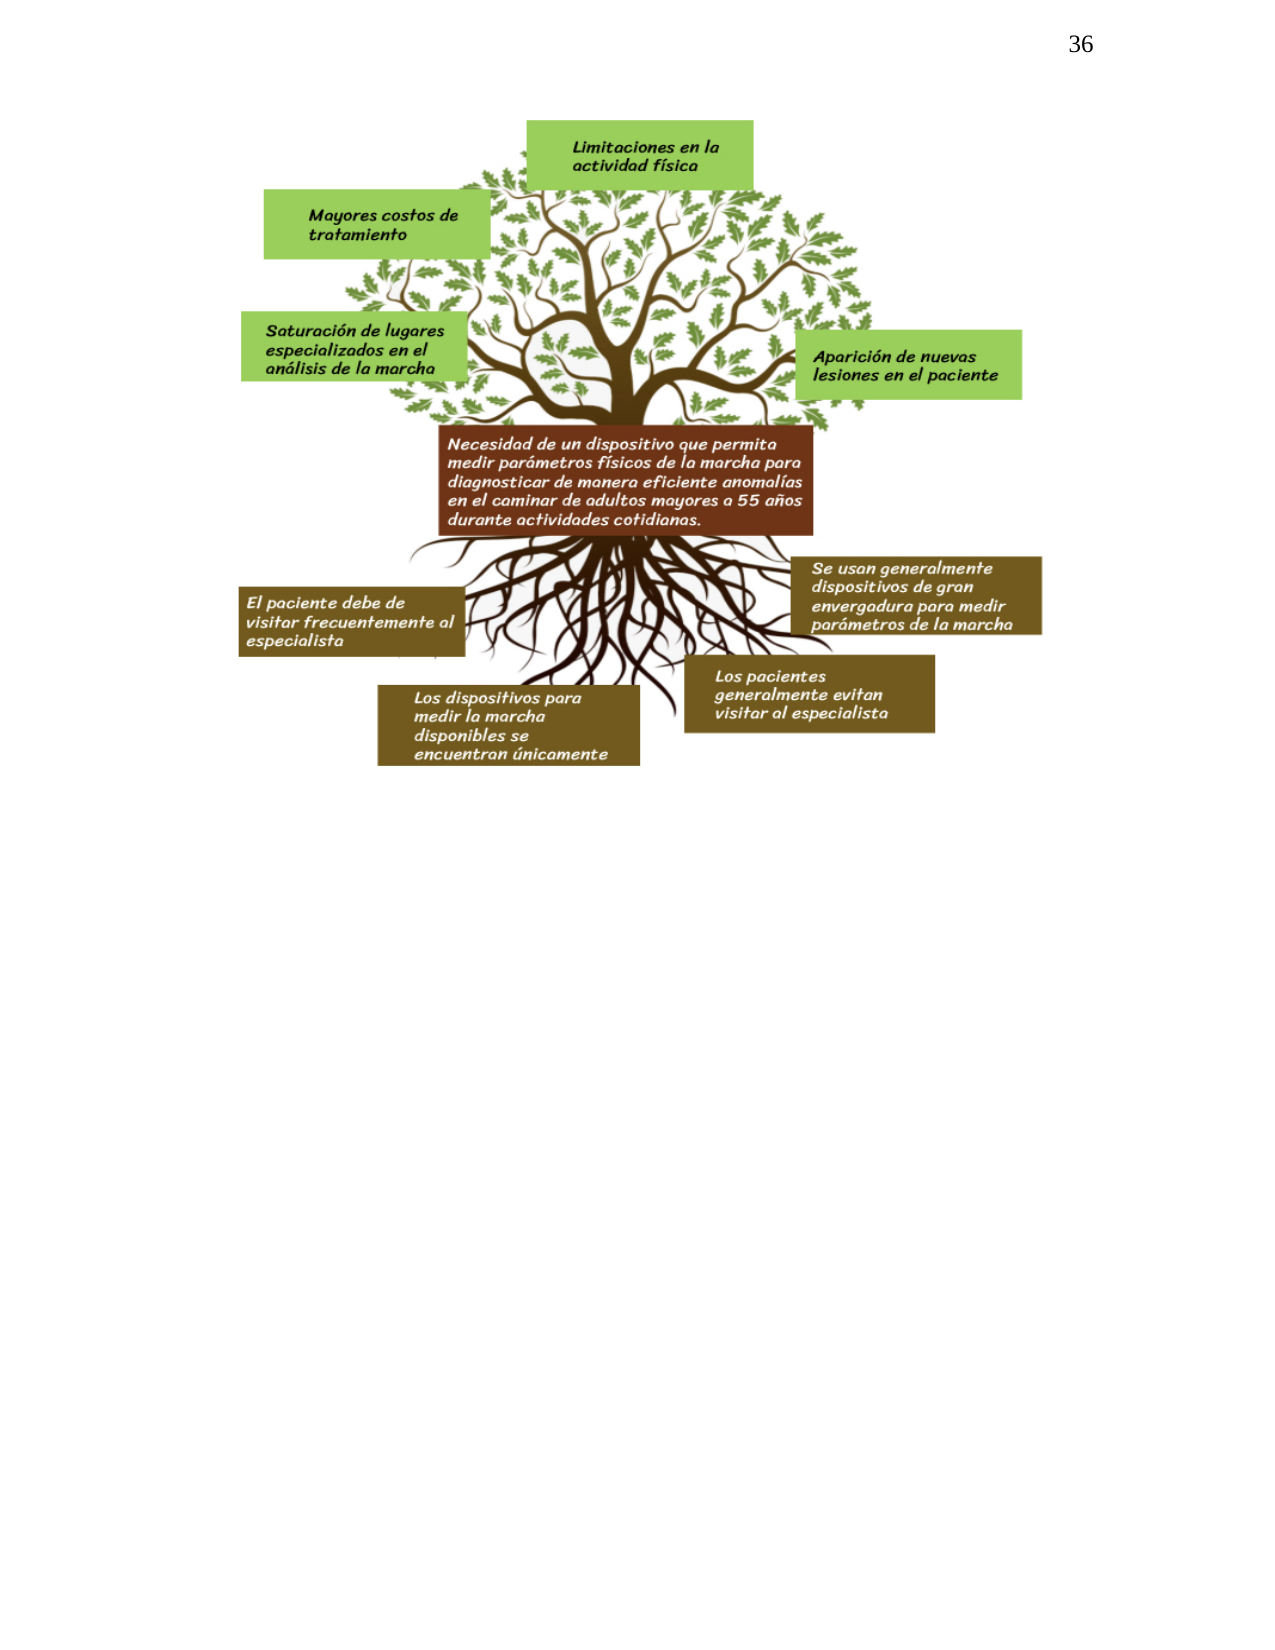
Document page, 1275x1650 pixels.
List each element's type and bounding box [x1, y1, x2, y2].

picture [191, 118, 1087, 767]
